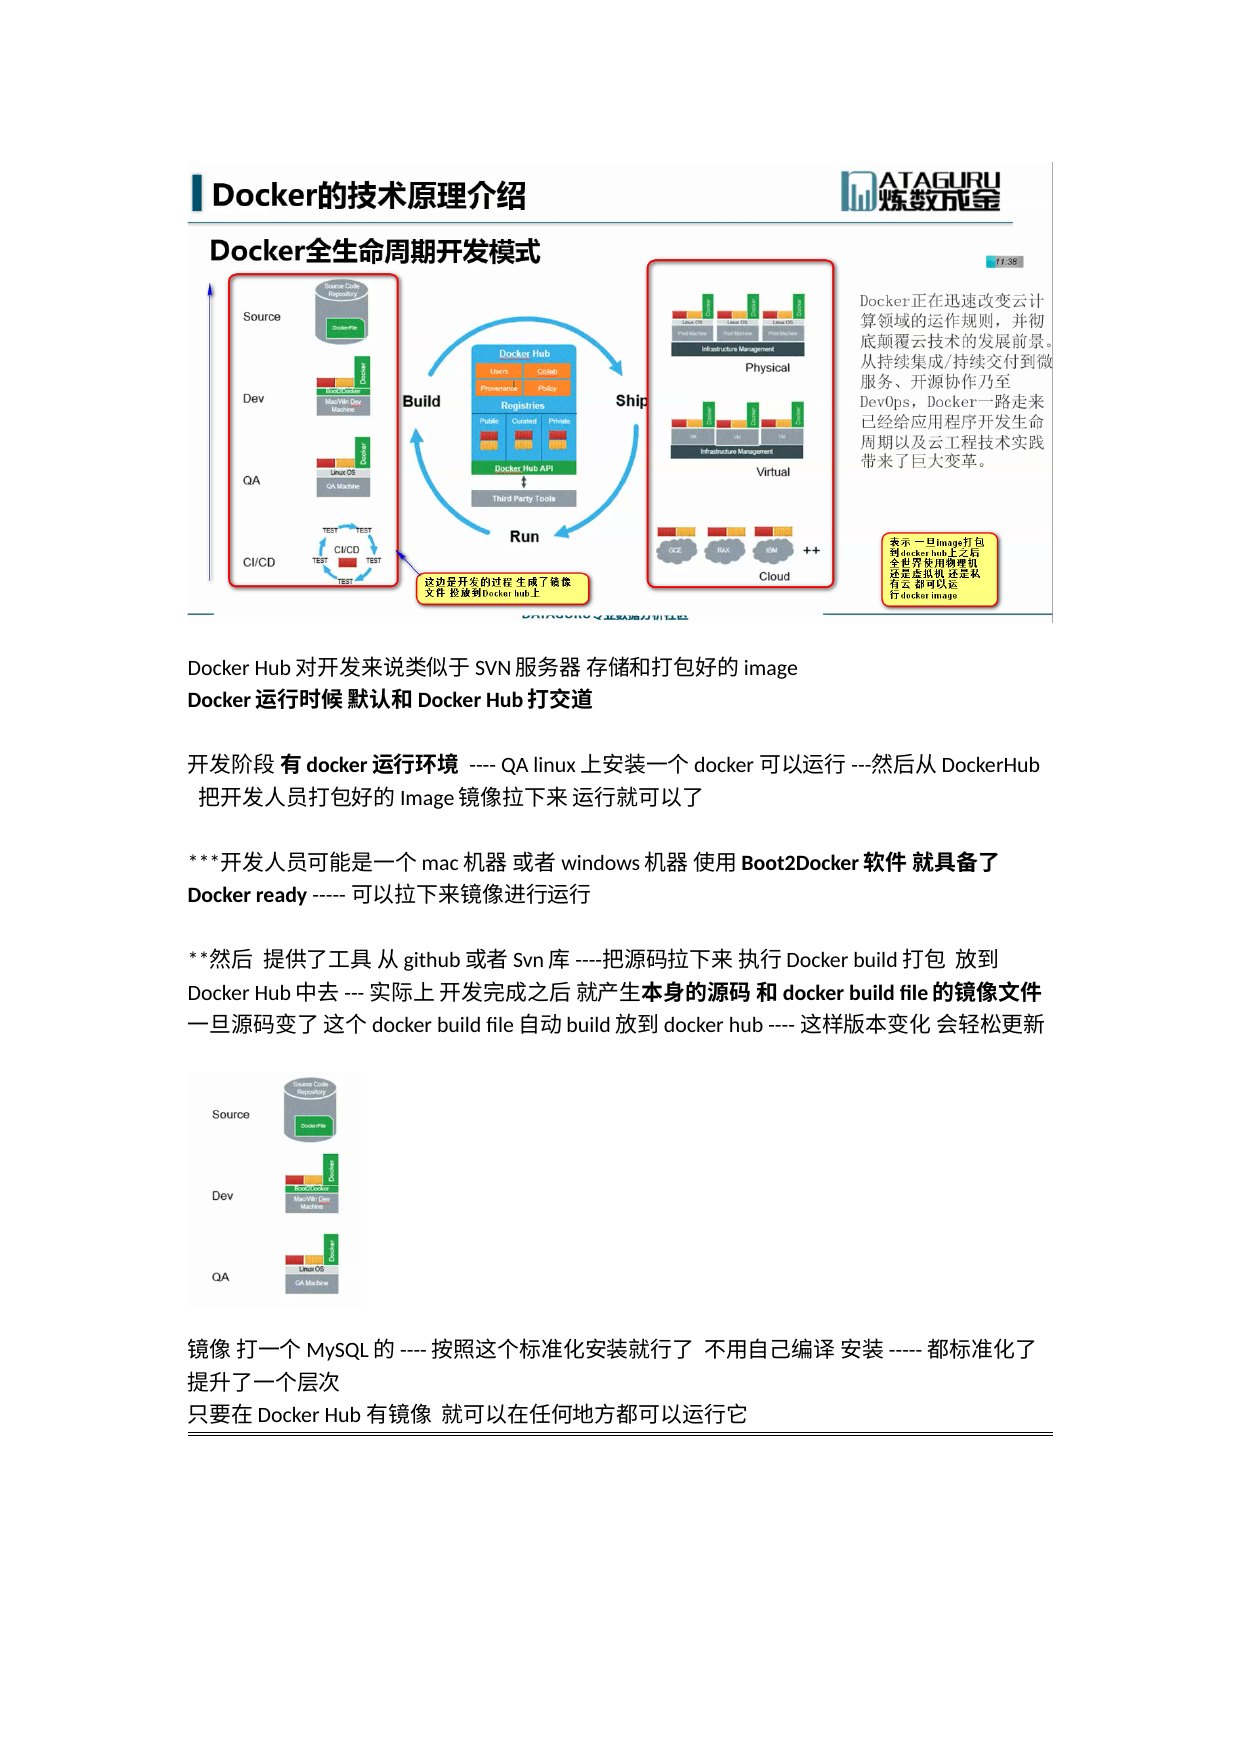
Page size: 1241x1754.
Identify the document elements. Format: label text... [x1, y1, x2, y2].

picture [187, 1072, 362, 1309]
picture [187, 162, 1053, 623]
text Docker运行时候 默认和Docker Hub打交道 [187, 682, 1053, 714]
text ***开发人员可能是一个mac 机器 或者 windows机器 使用Boot2Docker软件 就具备了Docker ready ----- 可以拉下来镜像进行运行 [187, 844, 1053, 909]
text 镜像 打一个MySQL的 ---- 按照这个标准化安装就行了 不用自己编译 安装 ----- 都标准化了 提升了一个层次 [187, 1332, 1053, 1397]
text 只要在Docker Hub 有镜像 就可以在任何地方都可以运行它 [187, 1397, 1053, 1436]
text 开发阶段 有docker运行环境 ---- QA linux上安装一个docker 可以运行 ---然后从DockerHub把开发人员打包好的Image镜像拉下来 运行就可以了 [187, 747, 1053, 812]
text **然后 提供了工具 从github或者Svn库 ----把源码拉下来 执行Docker build打包 放到Docker Hub中去 --- 实际上 开发完成之后 就产生本身的源码 和 docker build file的镜像文件 一旦源码变了 这个docker build file自动build 放到docker hub ---- 这样版本变化 会轻松更新 [187, 942, 1053, 1039]
text Docker Hub对开发来说类似于SVN服务器 存储和打包好的image [187, 649, 1053, 682]
